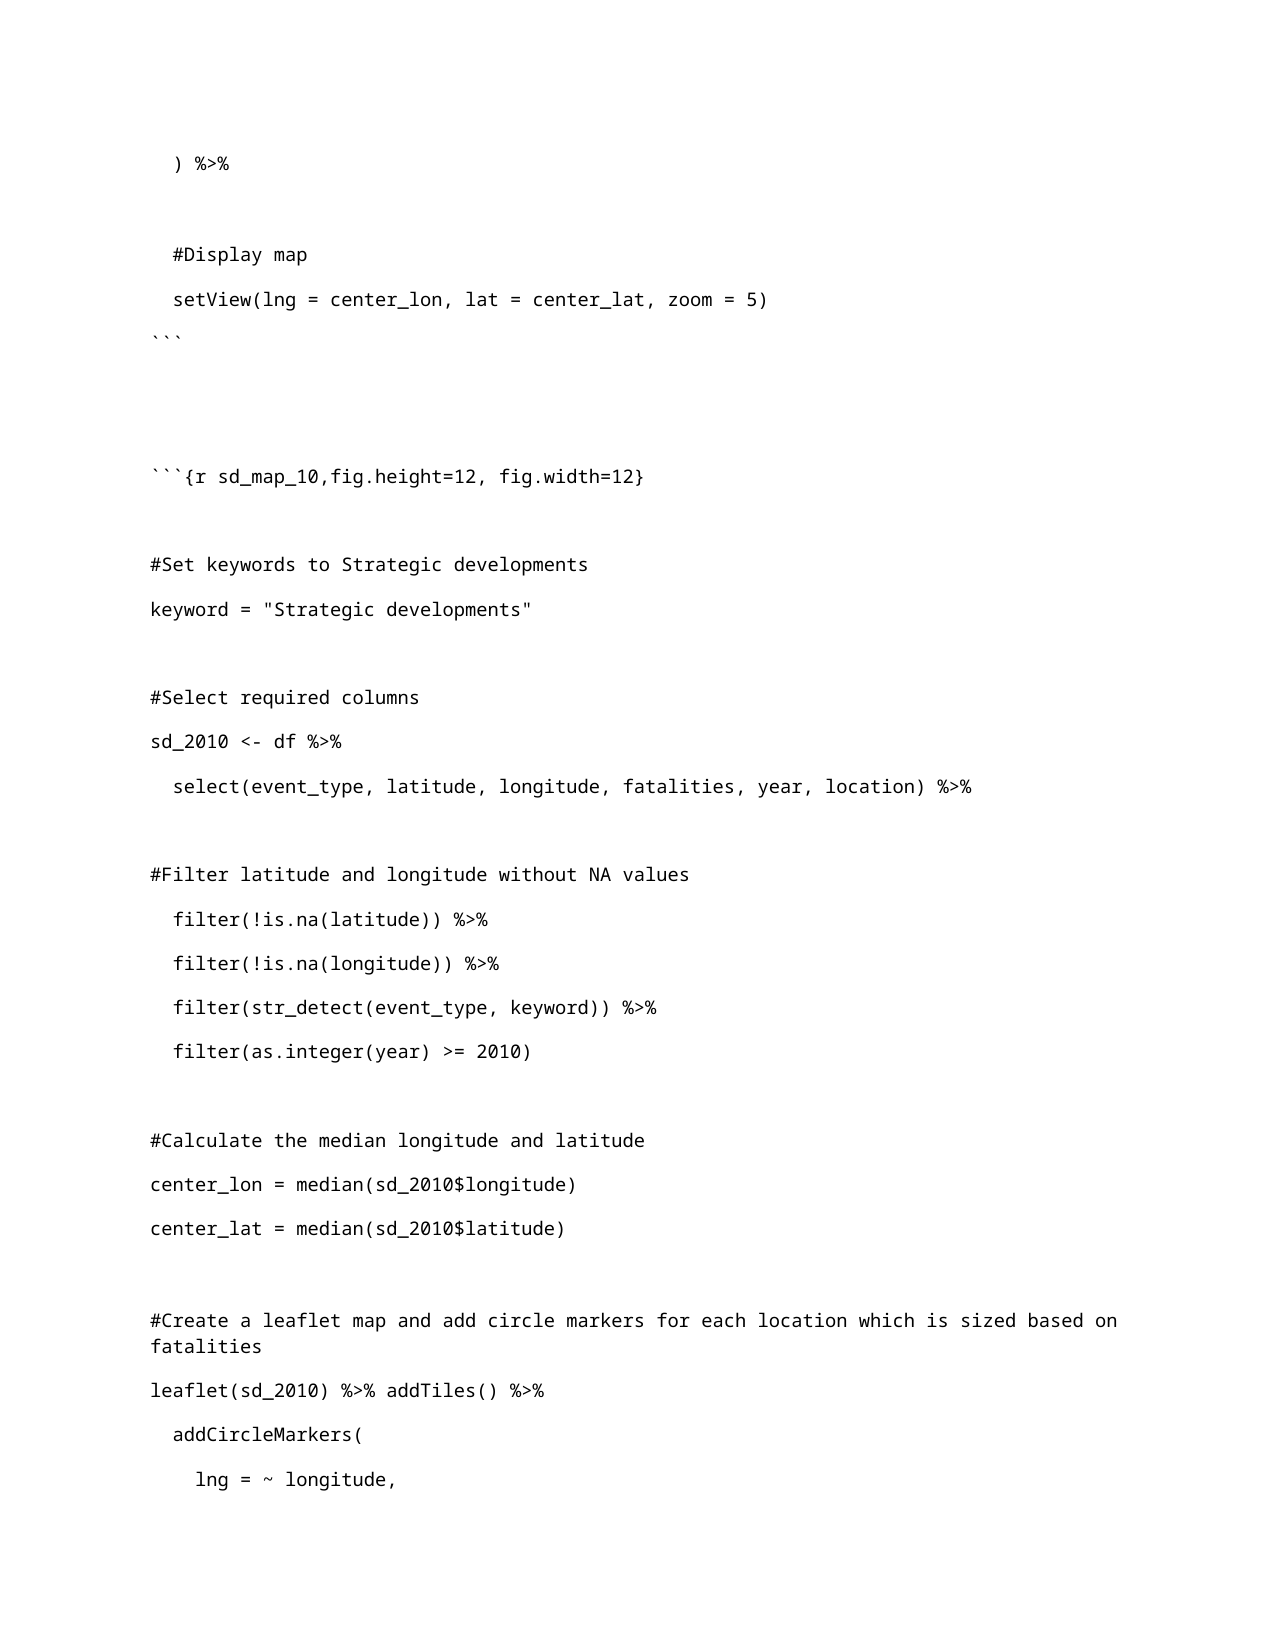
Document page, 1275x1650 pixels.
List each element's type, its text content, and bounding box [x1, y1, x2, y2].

text ```{r sd_map_10,fig.height=12, fig.width=12} [150, 463, 1125, 489]
text select(event_type, latitude, longitude, fatalities, year, location) %>% [150, 773, 1125, 798]
text center_lon = median(sd_2010$longitude) [150, 1171, 1125, 1197]
text sd_2010 <- df %>% [150, 729, 1125, 754]
text filter(!is.na(latitude)) %>% [150, 906, 1125, 931]
text filter(as.integer(year) >= 2010) [150, 1039, 1125, 1064]
text keyword = "Strategic developments" [150, 596, 1125, 621]
text #Create a leaflet map and add circle markers for each location which is sized based on fatalities [150, 1307, 1125, 1358]
text #Filter latitude and longitude without NA values [150, 862, 1125, 887]
text ) %>% [150, 150, 1125, 176]
text #Select required columns [150, 684, 1125, 710]
text setView(lng = center_lon, lat = center_lat, zoom = 5) [150, 286, 1125, 312]
text #Set keywords to Strategic developments [150, 552, 1125, 577]
text filter(str_detect(event_type, keyword)) %>% [150, 994, 1125, 1020]
text #Calculate the median longitude and latitude [150, 1127, 1125, 1153]
text addCircleMarkers( [150, 1422, 1125, 1447]
text ``` [150, 330, 1125, 356]
text #Display map [150, 242, 1125, 267]
text filter(!is.na(longitude)) %>% [150, 950, 1125, 976]
text center_lat = median(sd_2010$latitude) [150, 1216, 1125, 1241]
text leaflet(sd_2010) %>% addTiles() %>% [150, 1377, 1125, 1403]
text lng = ~ longitude, [150, 1466, 1125, 1491]
